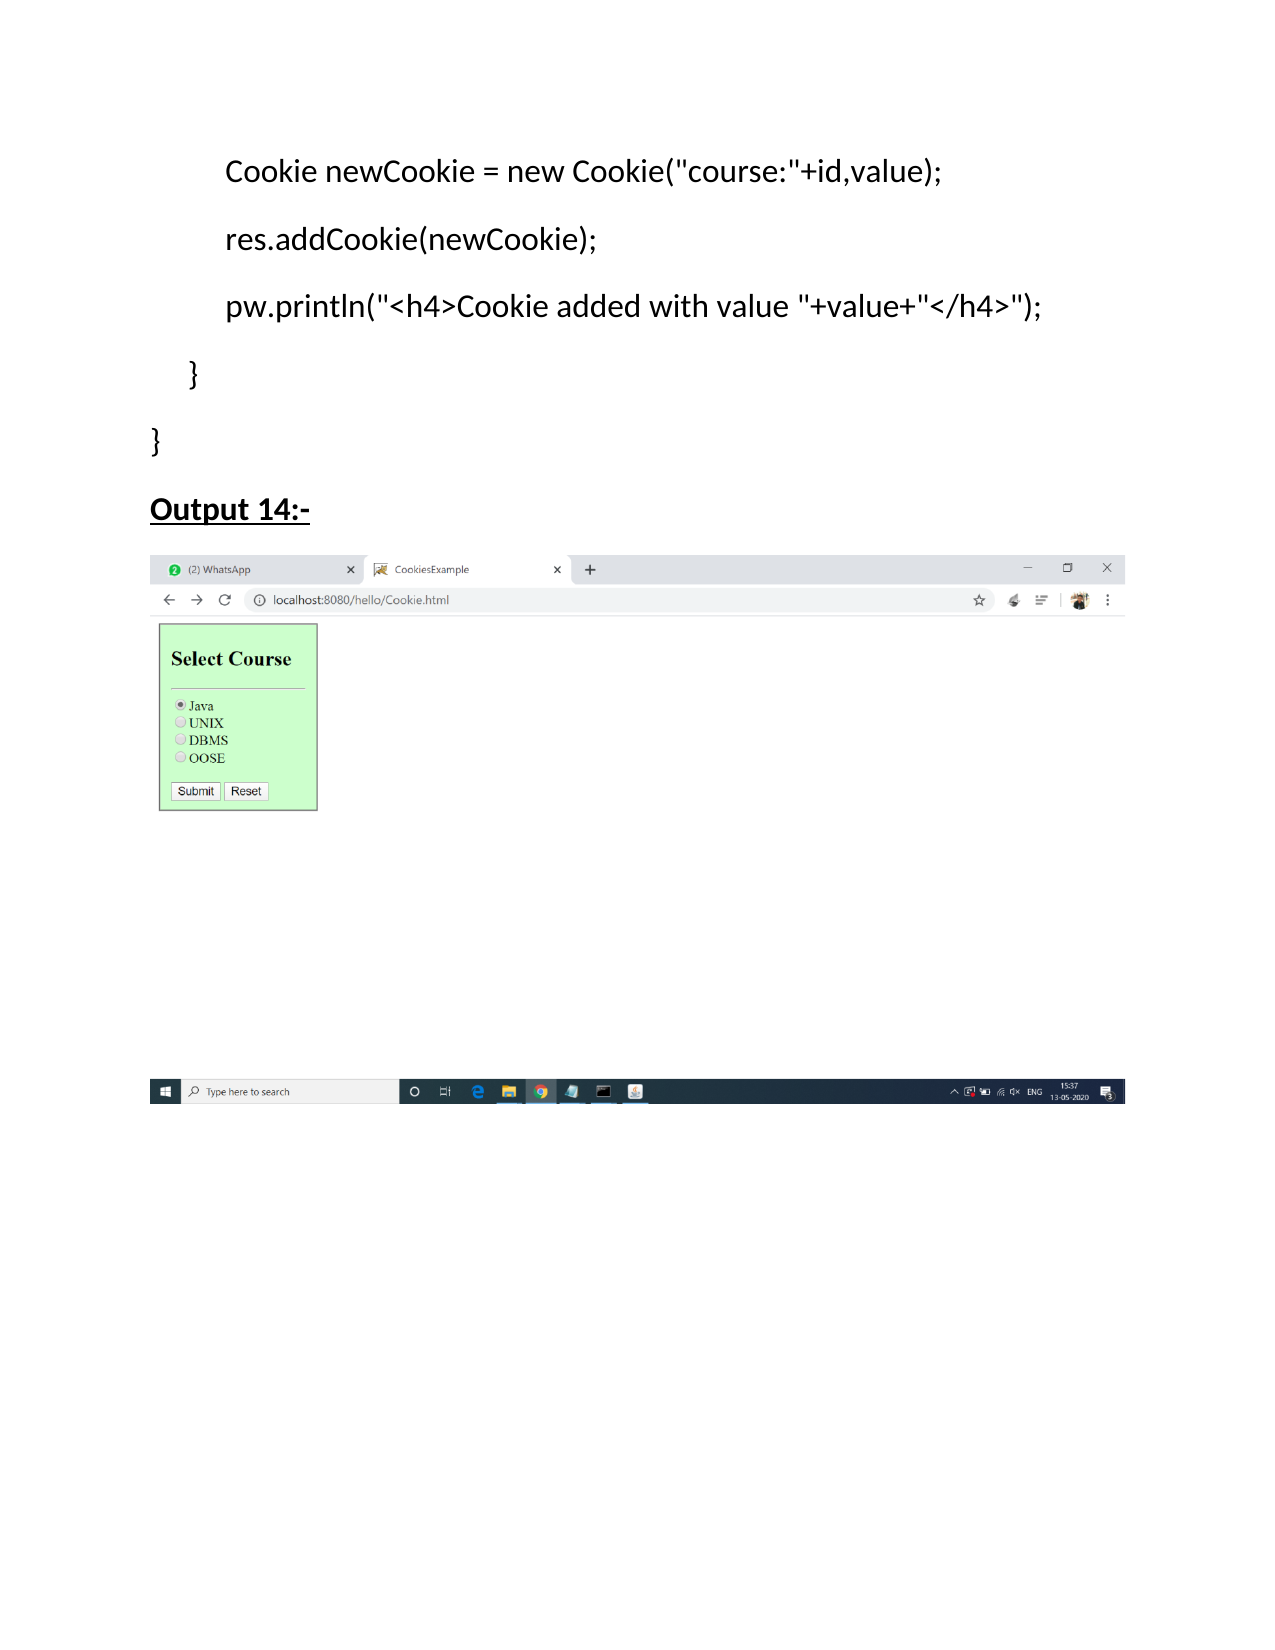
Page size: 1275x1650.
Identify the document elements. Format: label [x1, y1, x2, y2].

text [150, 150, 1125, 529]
picture [150, 555, 1125, 1104]
